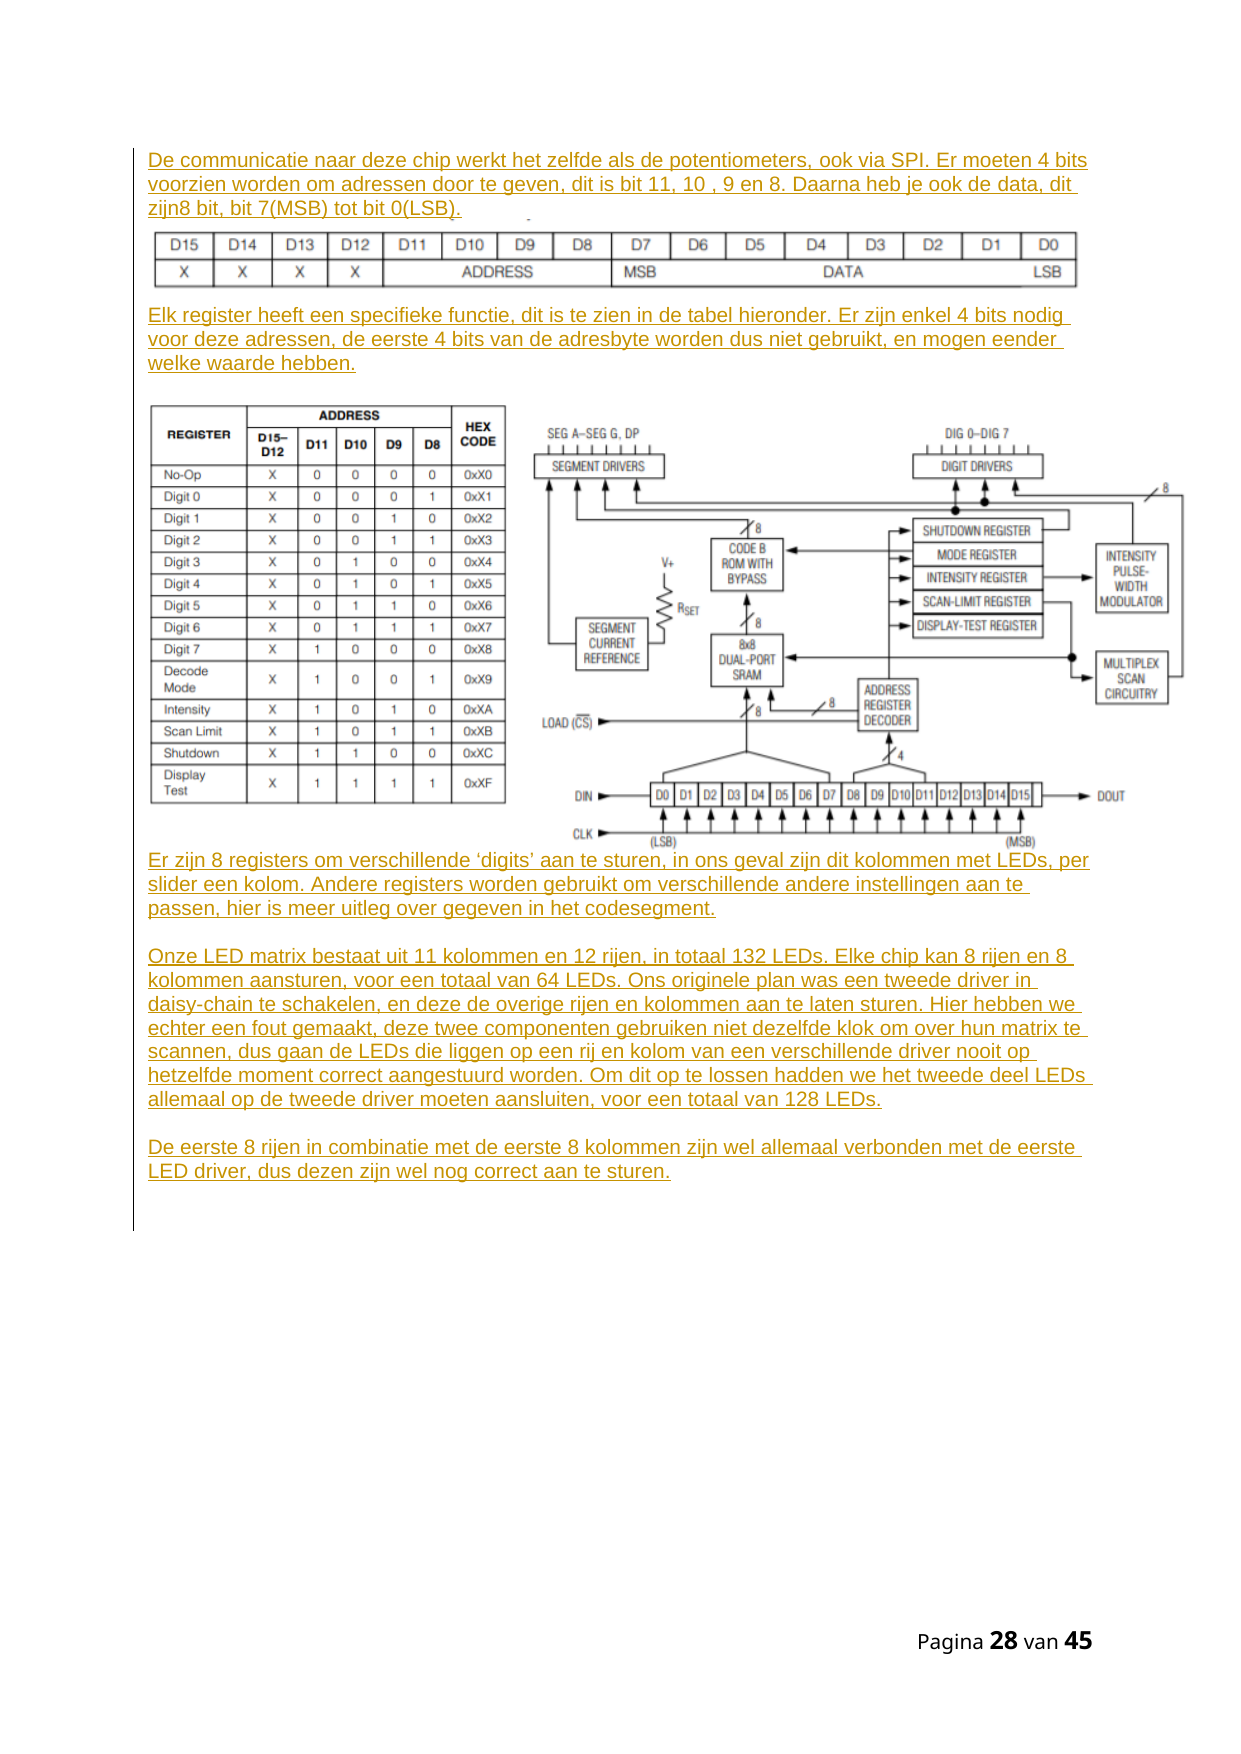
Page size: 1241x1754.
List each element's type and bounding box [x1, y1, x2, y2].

picture [147, 400, 513, 810]
picture [147, 219, 1093, 303]
picture [525, 418, 1199, 855]
